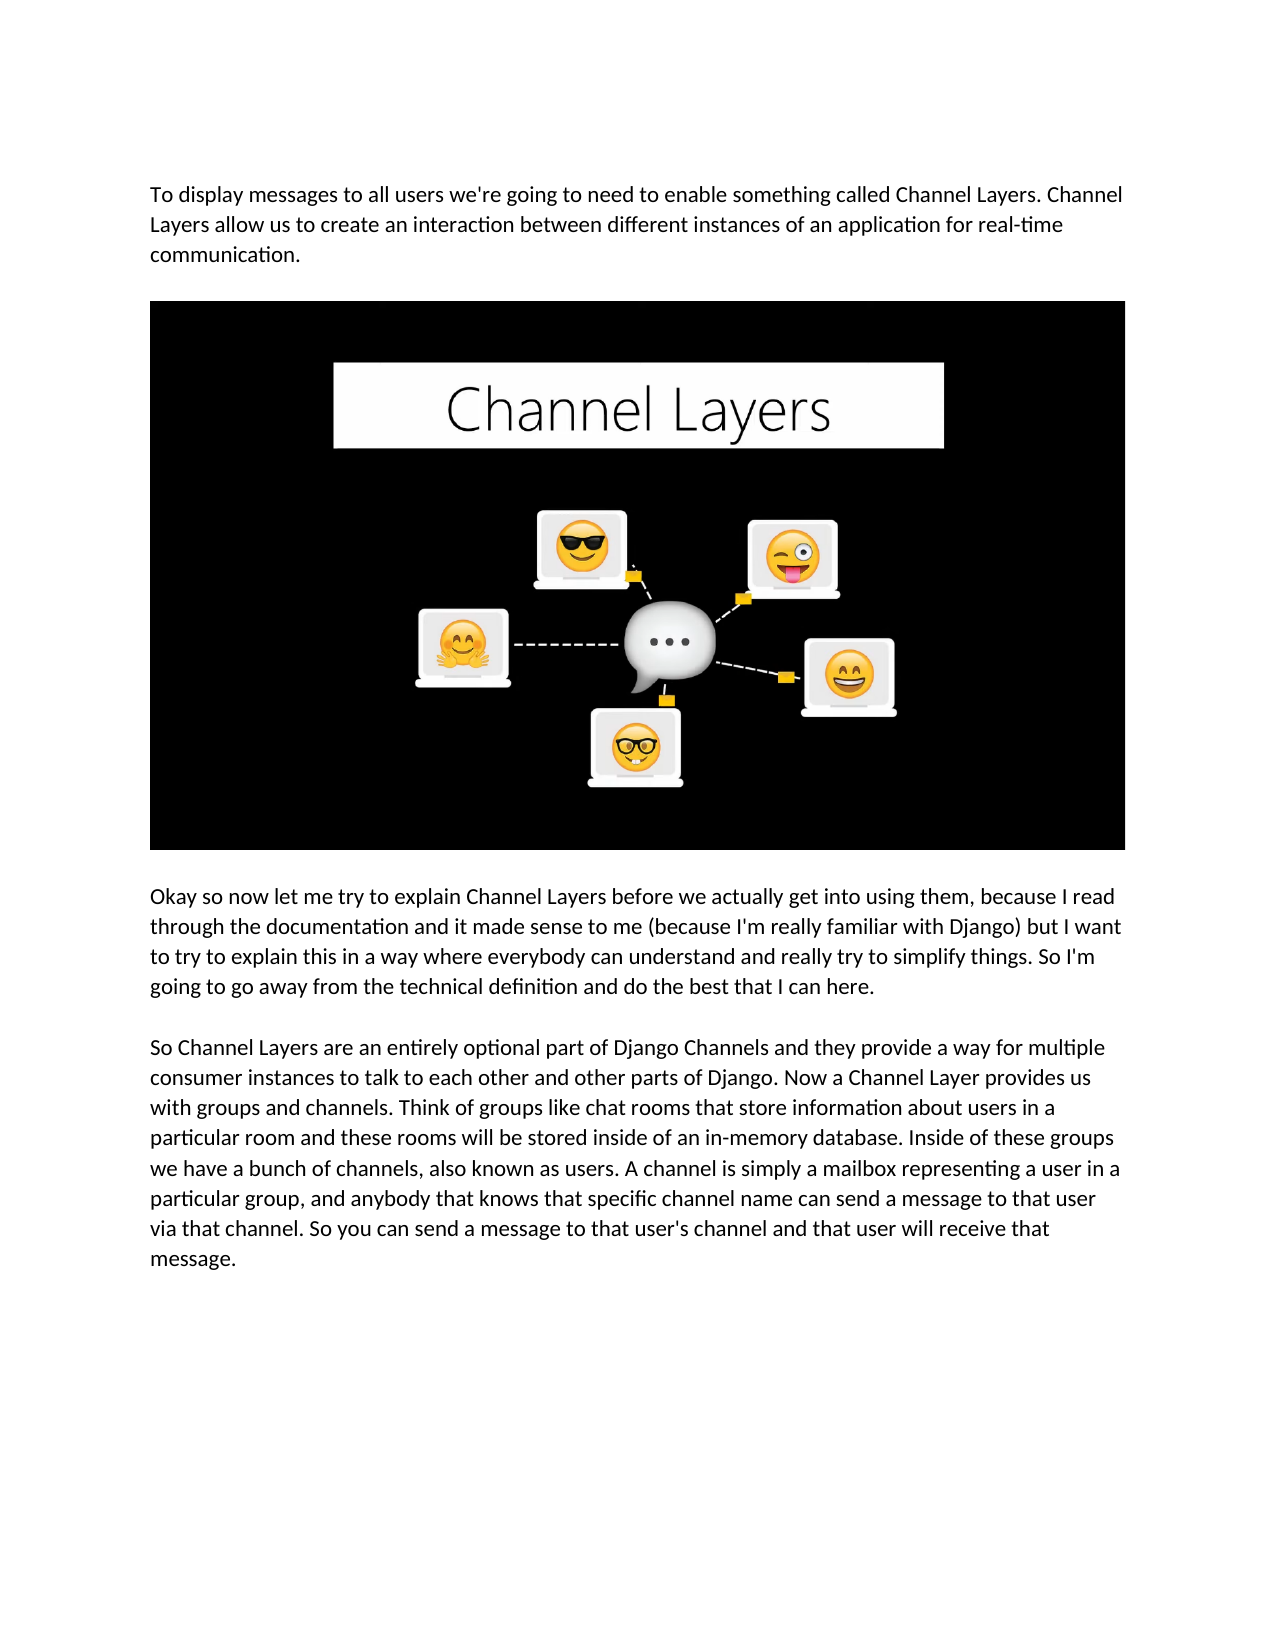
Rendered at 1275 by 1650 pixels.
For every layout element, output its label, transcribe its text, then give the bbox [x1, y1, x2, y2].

picture [150, 301, 1125, 850]
text Okay so now let me try to explain Channel Layers before we actually get into using them, because I read through the documentation and it made sense to me (because I'm really familiar with Django) but I want to try to explain this in a way where everybody can understand and really try to simplify things. So I'm going to go away from the technical definition and do the best that I can here. [150, 882, 1125, 1001]
text To display messages to all users we're going to need to enable something called Channel Layers. Channel Layers allow us to create an interaction between different instances of an application for real-time communication. [150, 180, 1125, 269]
text So Channel Layers are an entirely optional part of Django Channels and they provide a way for multiple consumer instances to talk to each other and other parts of Django. Now a Channel Layer provides us with groups and channels. Think of groups like chat rooms that store information about users in a particular room and these rooms will be stored inside of an in-memory database. Inside of these groups we have a bunch of channels, also known as users. A channel is simply a mailbox representing a user in a particular group, and anybody that knows that specific channel name can send a message to that user via that channel. So you can send a message to that user's channel and that user will receive that message. [150, 1033, 1125, 1272]
